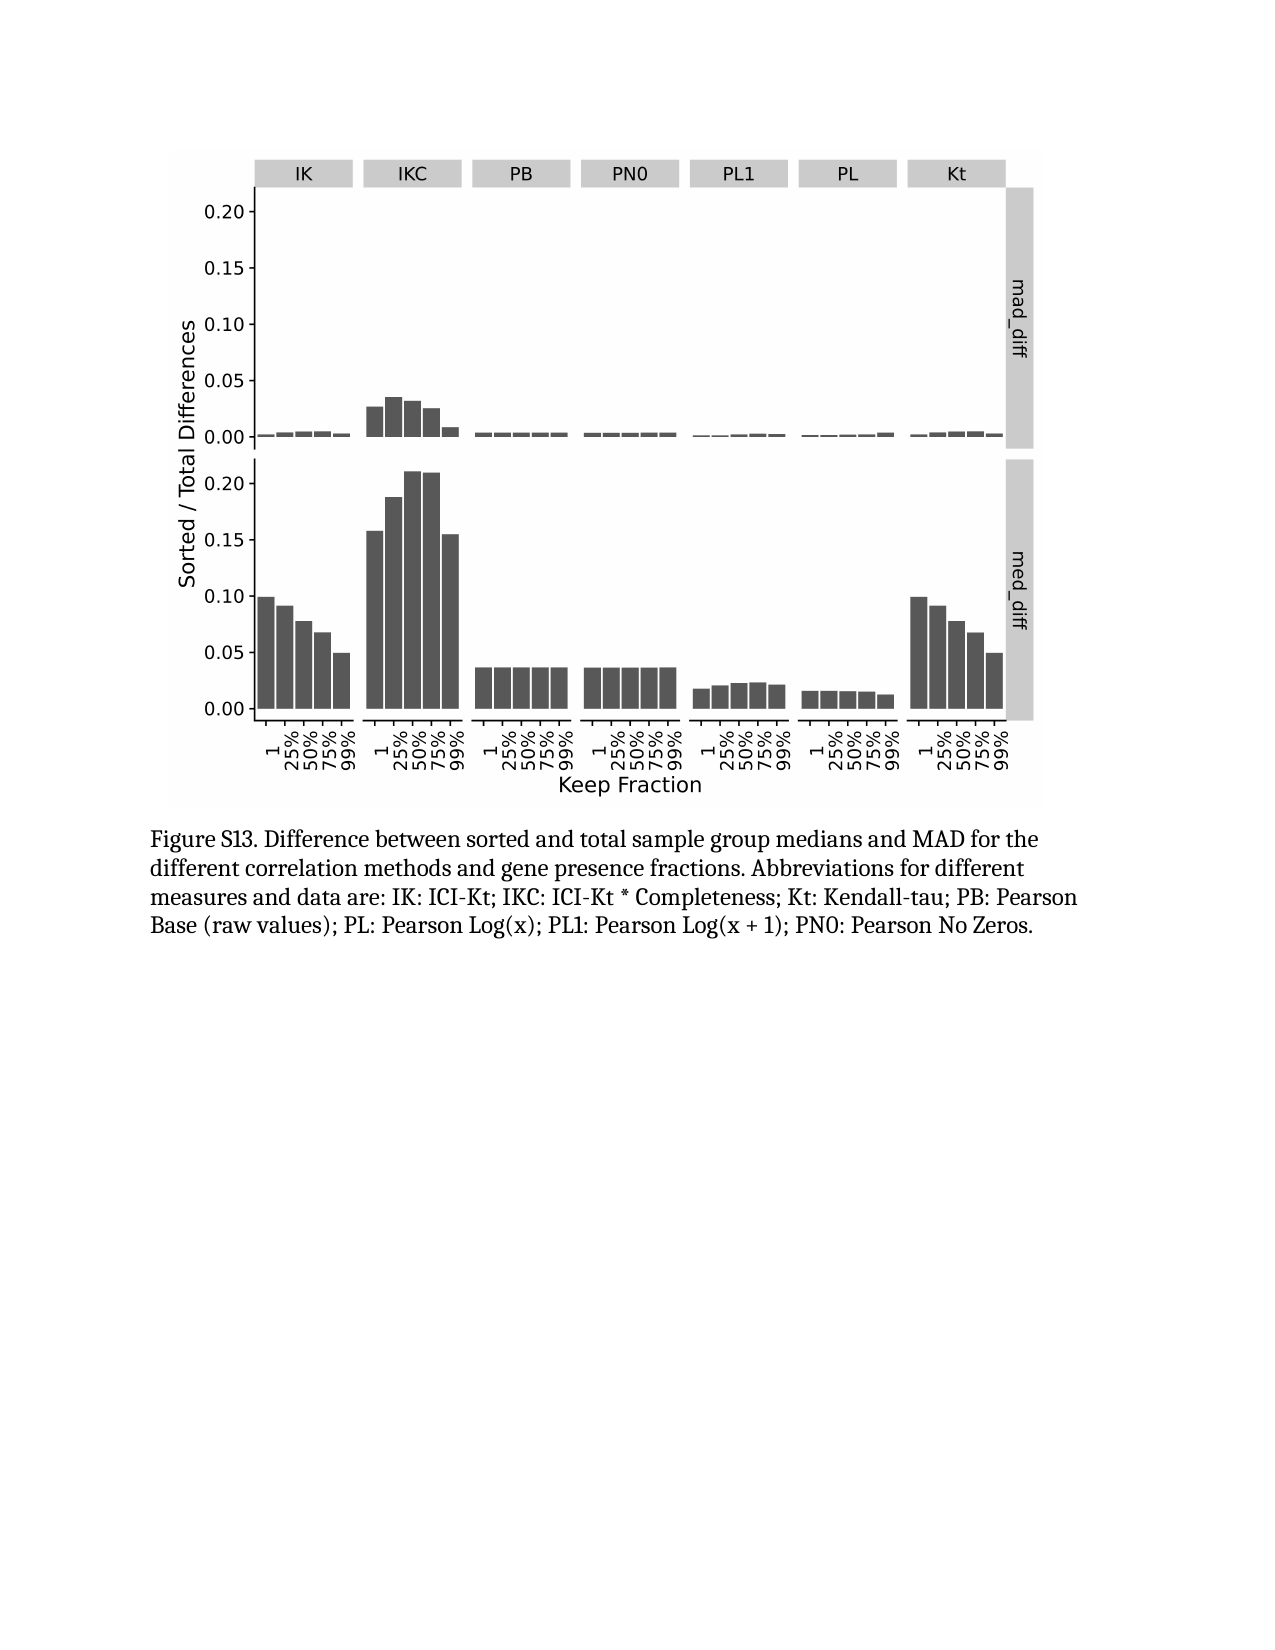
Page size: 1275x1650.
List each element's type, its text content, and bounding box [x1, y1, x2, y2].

text Figure S13. Difference between sorted and total sample group medians and MAD for the different correlation methods and gene presence fractions. Abbreviations for different measures and data are: IK: ICI-Kt; IKC: ICI-Kt * Completeness; Kt: Kendall-tau; PB: Pearson Base (raw values); PL: Pearson Log(x); PL1: Pearson Log(x + 1); PN0: Pearson No Zeros. [150, 825, 1125, 940]
picture [168, 150, 1044, 807]
